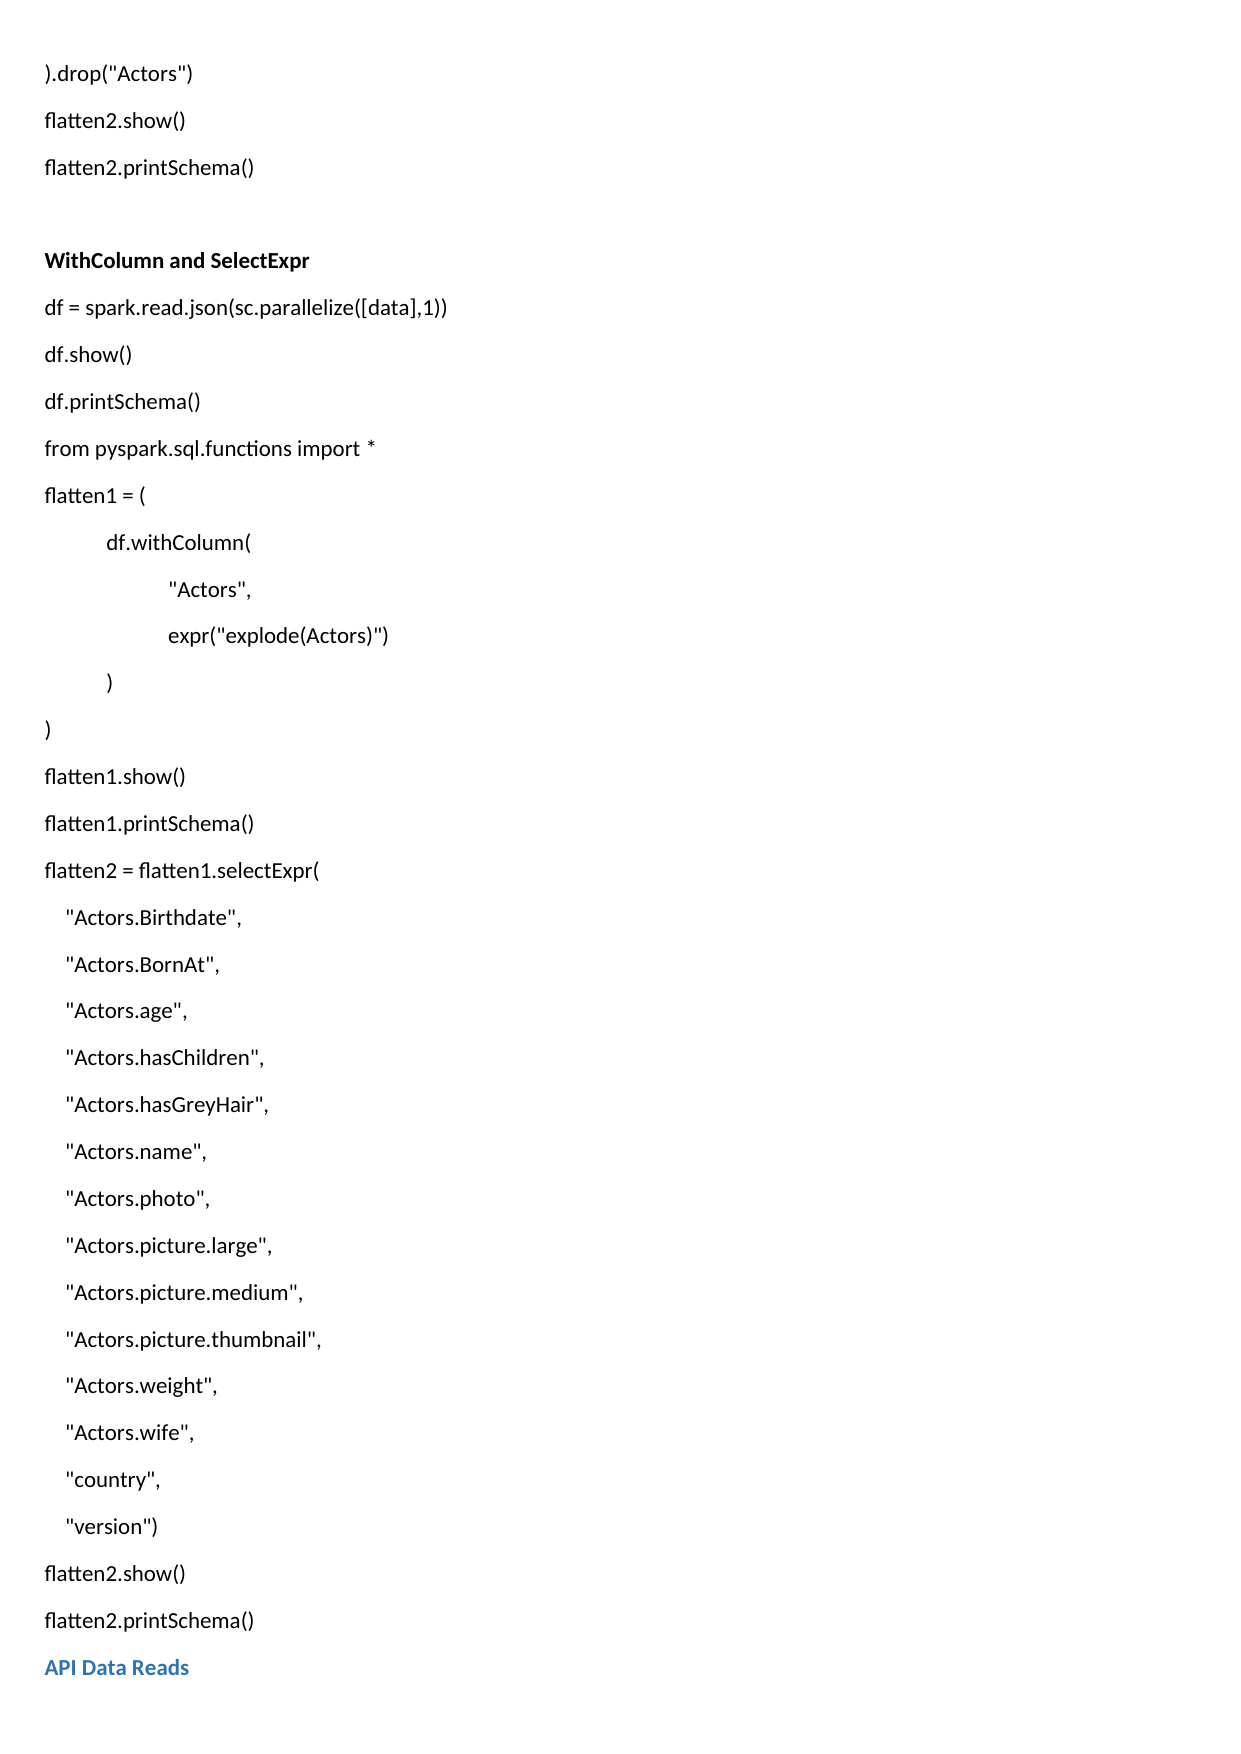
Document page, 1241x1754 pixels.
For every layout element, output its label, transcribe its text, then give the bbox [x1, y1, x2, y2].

text flatten2.show() [44, 1559, 1211, 1587]
text df = spark.read.json(sc.parallelize([data],1)) [44, 293, 1211, 322]
text from pyspark.sql.functions import * [44, 434, 1211, 462]
text "Actors.age", [44, 997, 1211, 1025]
text API Data Reads [44, 1653, 1211, 1681]
text "Actors.BornAt", [44, 950, 1211, 978]
text flatten2.printSchema() [44, 153, 1211, 181]
text "Actors.hasGreyHair", [44, 1090, 1211, 1118]
text flatten2.printSchema() [44, 1606, 1211, 1634]
text "Actors.wife", [44, 1418, 1211, 1447]
text df.withColumn( [44, 528, 1211, 556]
text flatten2 = flatten1.selectExpr( [44, 856, 1211, 884]
text "Actors.hasChildren", [44, 1043, 1211, 1072]
text flatten1.show() [44, 762, 1211, 790]
text "Actors", [44, 575, 1211, 603]
text "Actors.photo", [44, 1184, 1211, 1212]
text ) [44, 715, 1211, 743]
text "Actors.name", [44, 1137, 1211, 1165]
text flatten1.printSchema() [44, 809, 1211, 837]
text "country", [44, 1465, 1211, 1493]
text df.show() [44, 340, 1211, 368]
text "Actors.Birthdate", [44, 903, 1211, 931]
text ).drop("Actors") [44, 59, 1211, 87]
text "Actors.picture.medium", [44, 1278, 1211, 1306]
text "Actors.picture.large", [44, 1231, 1211, 1259]
text "version") [44, 1512, 1211, 1540]
text "Actors.picture.thumbnail", [44, 1325, 1211, 1353]
text "Actors.weight", [44, 1372, 1211, 1400]
text ) [44, 668, 1211, 697]
text df.printSchema() [44, 387, 1211, 415]
text WithColumn and SelectExpr [44, 247, 1211, 275]
text flatten2.show() [44, 106, 1211, 134]
text expr("explode(Actors)") [44, 622, 1211, 650]
text flatten1 = ( [44, 481, 1211, 509]
